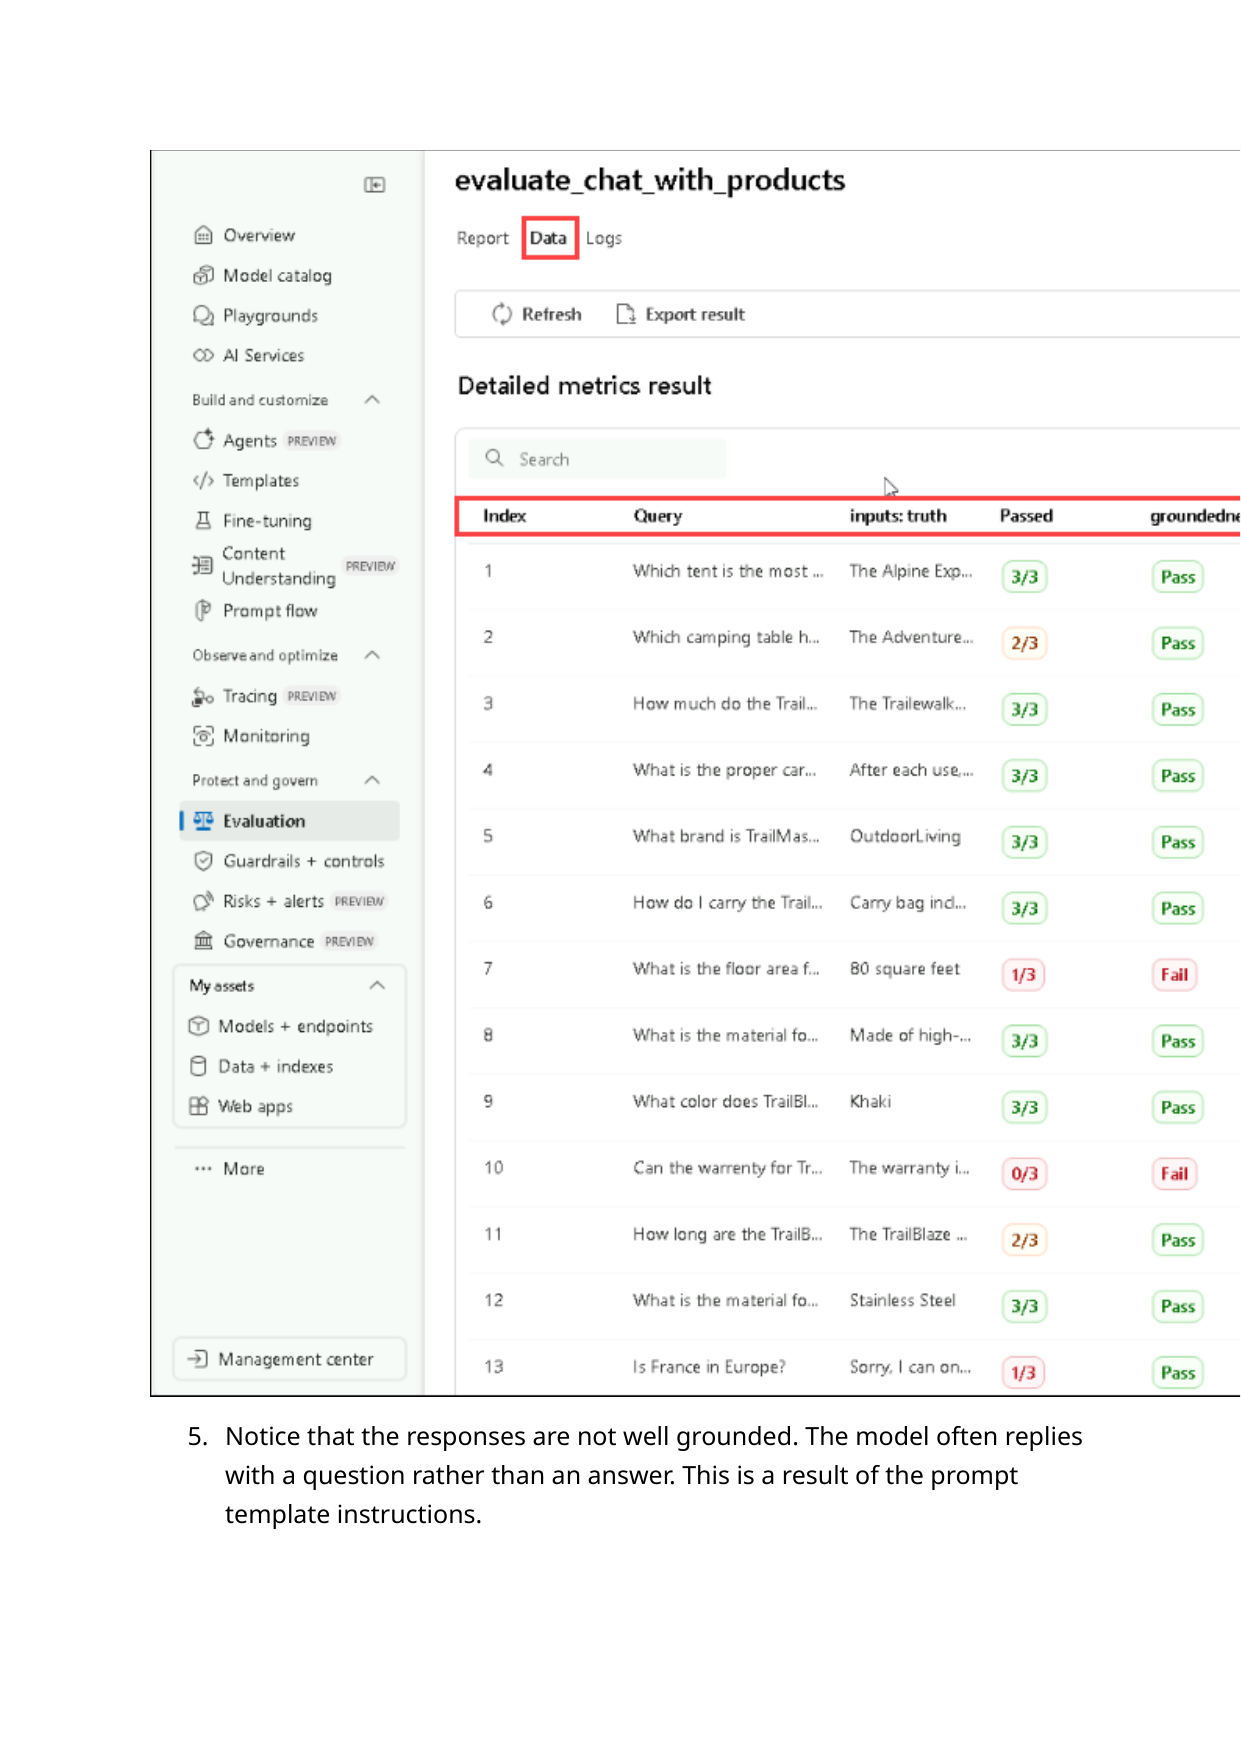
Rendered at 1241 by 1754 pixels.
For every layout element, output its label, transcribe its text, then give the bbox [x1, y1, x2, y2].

picture [150, 150, 1241, 1397]
list Notice that the responses are not well grounded. The model often replies with a question rather than an answer. This is a result of the prompt template instructions. [187, 1419, 1090, 1531]
